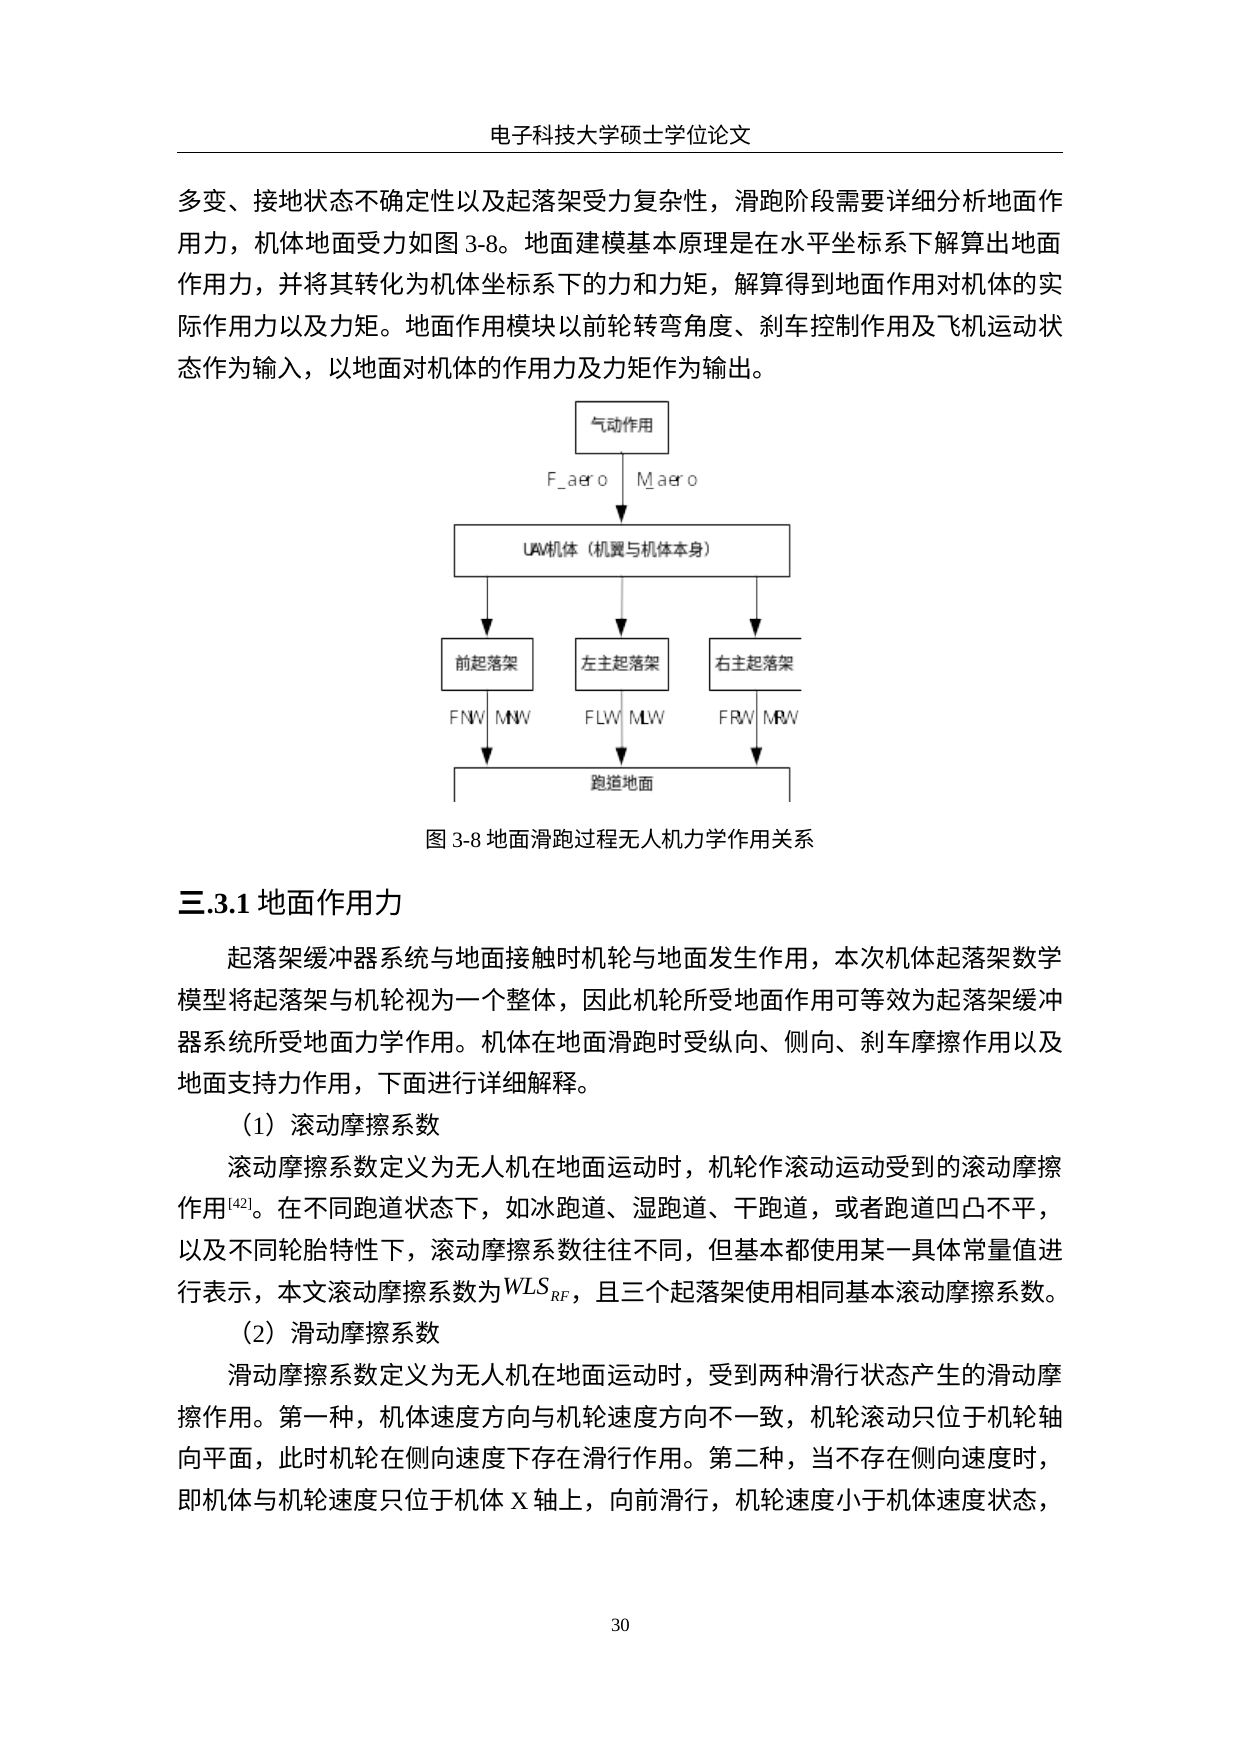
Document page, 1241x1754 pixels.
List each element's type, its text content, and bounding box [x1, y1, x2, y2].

subtitle 地面作用力 [177, 880, 1063, 922]
text 图3-8 地面滑跑过程无人机力学作用关系 [177, 814, 1063, 855]
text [177, 177, 1063, 386]
text （2）滑动摩擦系数 [177, 1309, 1063, 1351]
text 滚动摩擦系数定义为无人机在地面运动时，机轮作滚动运动受到的滚动摩擦作用[42]。在不同跑道状态下，如冰跑道、湿跑道、干跑道，或者跑道凹凸不平，以及不同轮胎特性下，滚动摩擦系数往往不同，但基本都使用某一具体常量值进行表示，本文滚动摩擦系数为，且三个起落架使用相同基本滚动摩擦系数。 [177, 1143, 1063, 1309]
text 起落架缓冲器系统与地面接触时机轮与地面发生作用，本次机体起落架数学模型将起落架与机轮视为一个整体，因此机轮所受地面作用可等效为起落架缓冲器系统所受地面力学作用。机体在地面滑跑时受纵向、侧向、刹车摩擦作用以及地面支持力作用，下面进行详细解释。 [177, 934, 1063, 1101]
text （1）滚动摩擦系数 [177, 1101, 1063, 1143]
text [177, 1351, 1063, 1518]
